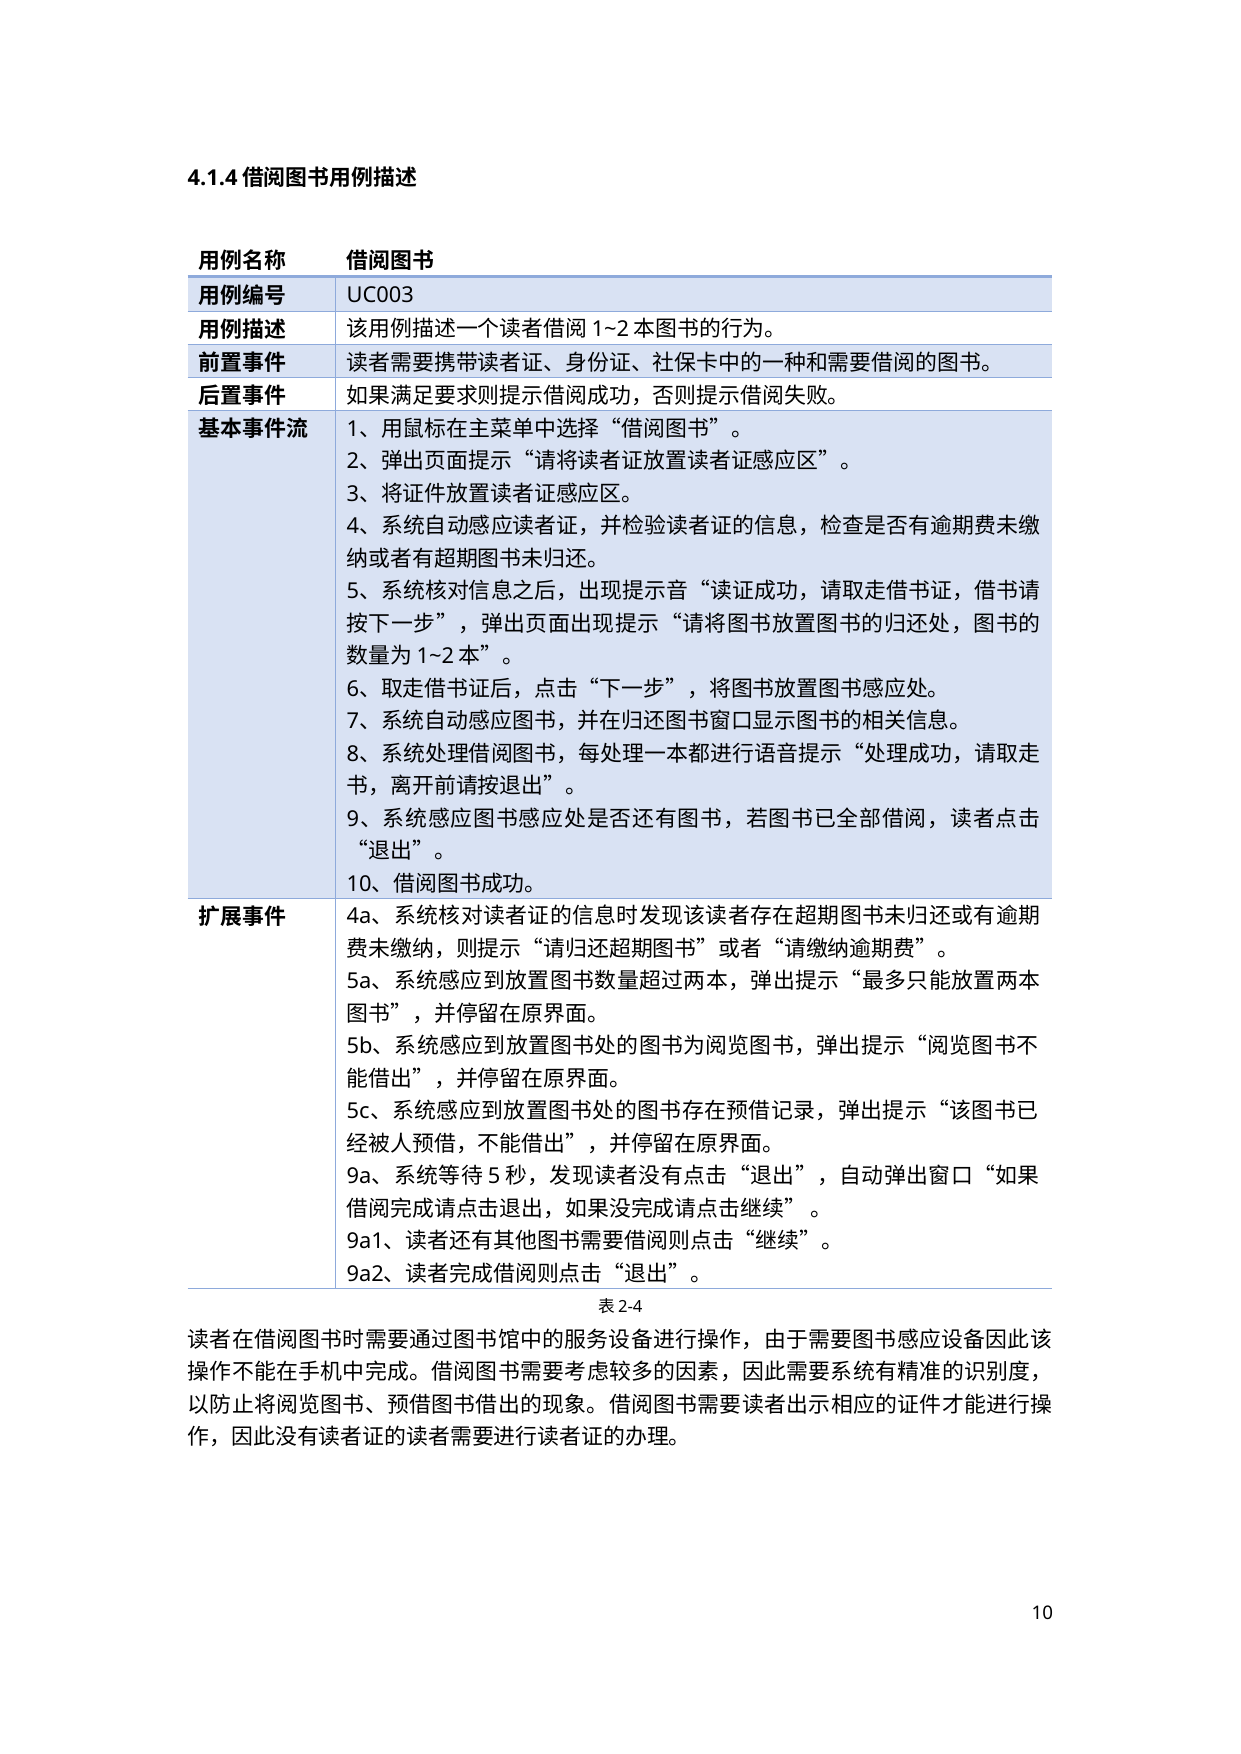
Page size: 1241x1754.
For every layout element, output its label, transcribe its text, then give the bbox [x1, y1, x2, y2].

table_cell 如果满足要求则提示借阅成功，否则提示借阅失败。 [336, 378, 1052, 410]
text 读者在借阅图书时需要通过图书馆中的服务设备进行操作，由于需要图书感应设备因此该操作不能在手机中完成。借阅图书需要考虑较多的因素，因此需要系统有精准的识别度，以防止将阅览图书、预借图书借出的现象。借阅图书需要读者出示相应的证件才能进行操作，因此没有读者证的读者需要进行读者证的办理。 [187, 1321, 1053, 1451]
table_cell 基本事件流 [188, 411, 335, 898]
table_header 用例名称 [188, 243, 335, 275]
table_cell 后置事件 [188, 378, 335, 410]
table_cell 读者需要携带读者证、身份证、社保卡中的一种和需要借阅的图书。 [336, 345, 1052, 377]
table_cell UC003 [336, 278, 1052, 311]
table_cell 扩展事件 [188, 899, 335, 1288]
table_cell 前置事件 [188, 345, 335, 377]
table_cell 该用例描述一个读者借阅1~2本图书的行为。 [336, 312, 1052, 344]
table_cell 用例编号 [188, 278, 335, 311]
table_cell 用例描述 [188, 312, 335, 344]
text 表2-4 [187, 1289, 1053, 1321]
subtitle 4.1.4借阅图书用例描述 [187, 160, 1053, 192]
table_cell 4a、系统核对读者证的信息时发现该读者存在超期图书未归还或有逾期费未缴纳，则提示“请归还超期图书”或者“请缴纳逾期费”。 5a、系统感应到放置图书数量超过两本，弹出提示“最多只能放置两本图书”，并停留在原界面。 5b、系统感应到放置图书处的图书为阅览图书，弹出提示“阅览图书不能借出”，并停留在原界面。 5c、系统感应到放置图书处的图书存在预借记录，弹出提示“该图书已经被人预借，不能借出”，并停留在原界面。 9a、系统等待5秒，发现读者没有点击“退出”，自动弹出窗口“如果借阅完成请点击退出，如果没完成请点击继续” 。 9a1、读者还有其他图书需要借阅则点击“继续”。 9a2、读者完成借阅则点击“退出”。 [336, 899, 1052, 1288]
table_header 借阅图书 [335, 243, 1052, 275]
table_cell 1、用鼠标在主菜单中选择“借阅图书”。 2、弹出页面提示“请将读者证放置读者证感应区”。 3、将证件放置读者证感应区。 4、系统自动感应读者证，并检验读者证的信息，检查是否有逾期费未缴纳或者有超期图书未归还。 5、系统核对信息之后，出现提示音“读证成功，请取走借书证，借书请按下一步”，弹出页面出现提示“请将图书放置图书的归还处，图书的数量为1~2本”。 6、取走借书证后，点击“下一步”，将图书放置图书感应处。 7、系统自动感应图书，并在归还图书窗口显示图书的相关信息。 8、系统处理借阅图书，每处理一本都进行语音提示“处理成功，请取走书，离开前请按退出”。 9、系统感应图书感应处是否还有图书，若图书已全部借阅，读者点击“退出”。 10、借阅图书成功。 [336, 411, 1052, 898]
